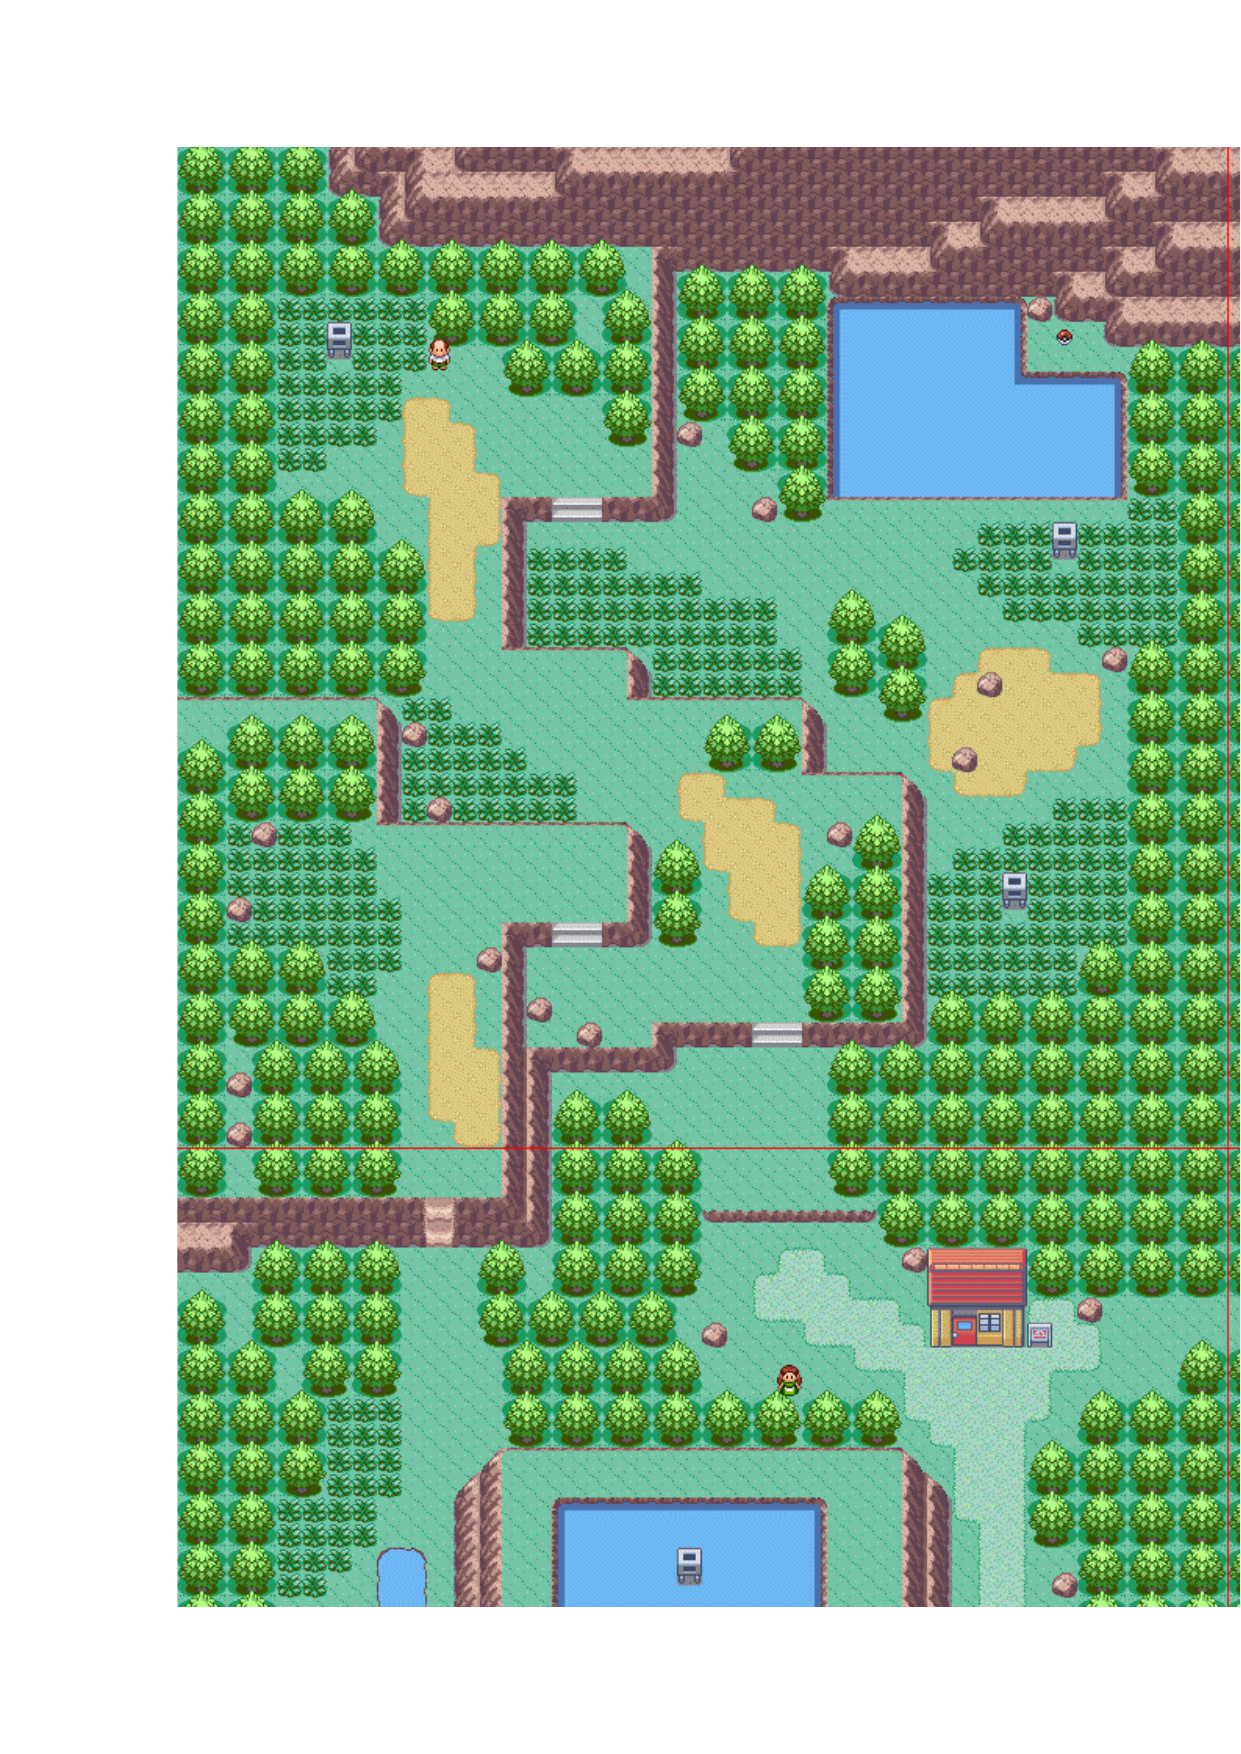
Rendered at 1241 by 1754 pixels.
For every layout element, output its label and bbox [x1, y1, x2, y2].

picture [177, 147, 1241, 1607]
